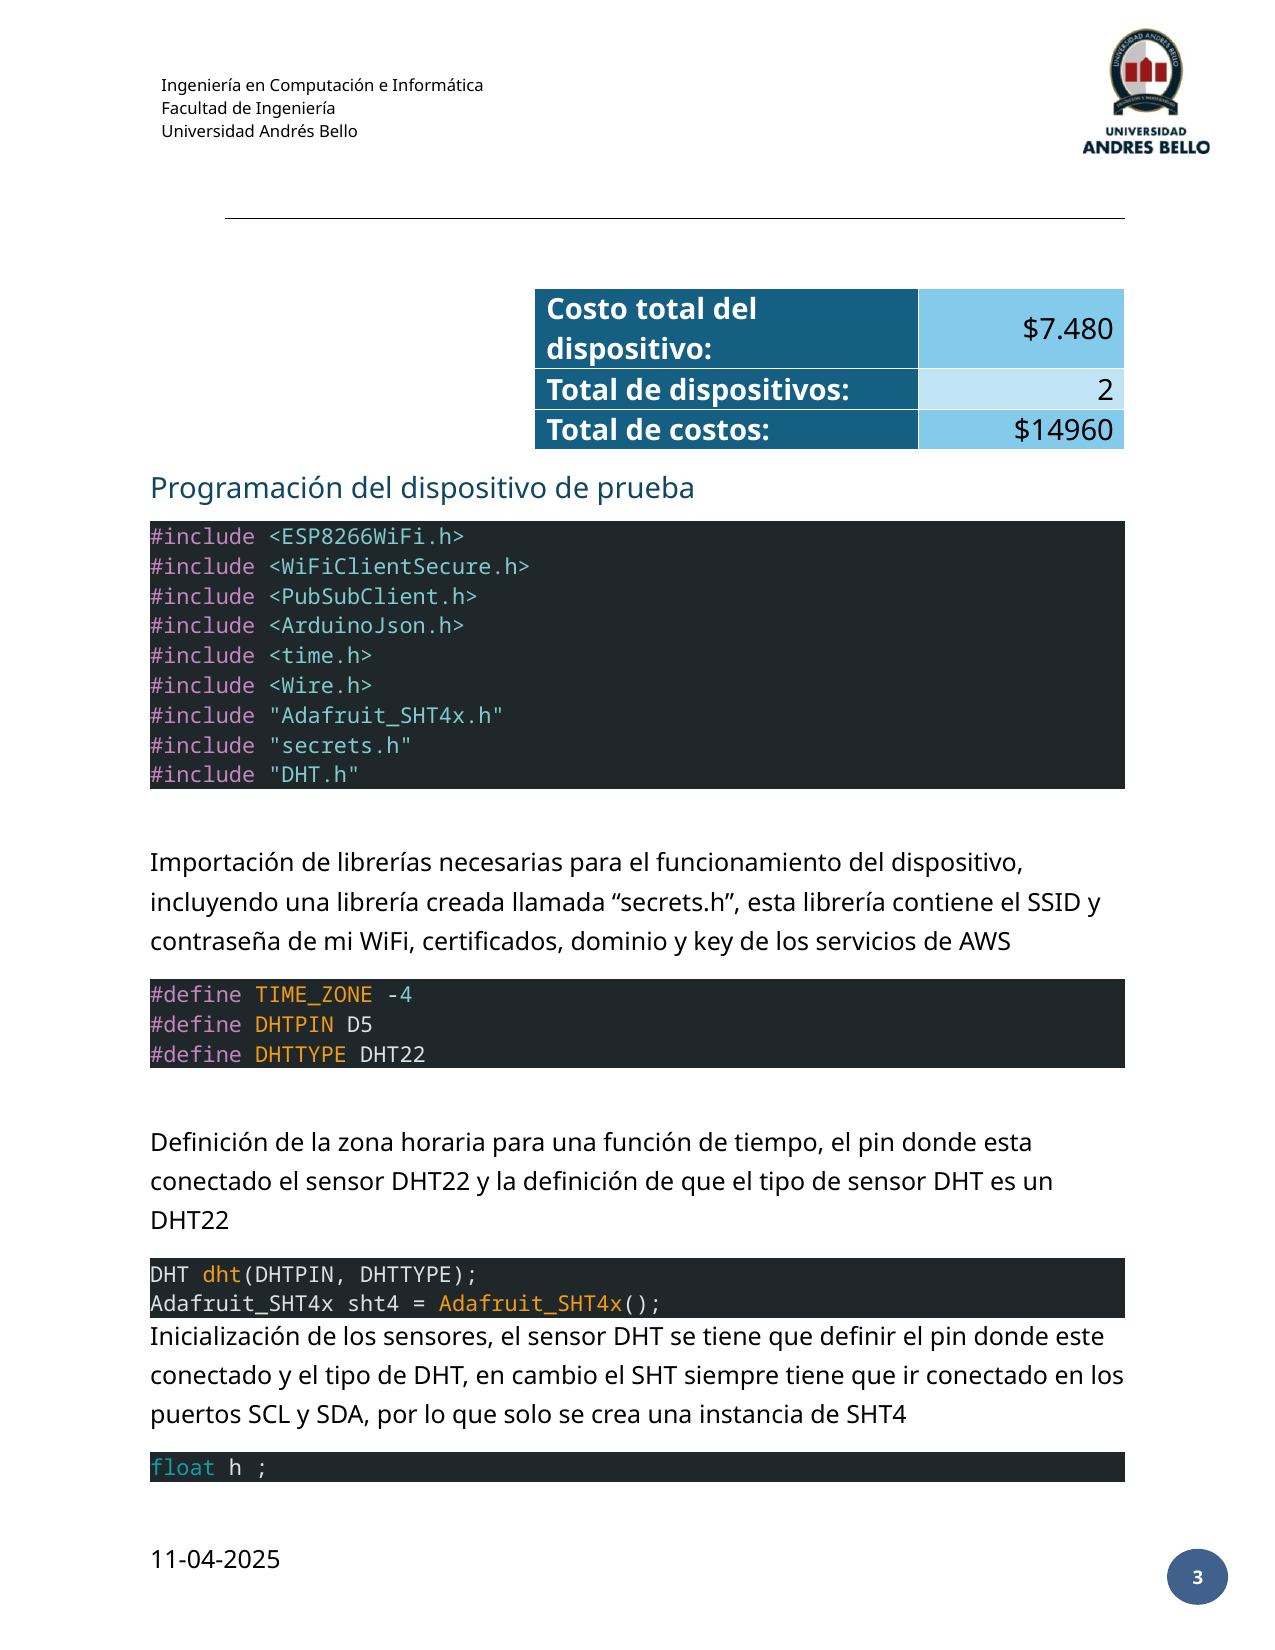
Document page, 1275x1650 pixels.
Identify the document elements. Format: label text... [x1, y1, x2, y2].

text #define DHTTYPE DHT22 [150, 1039, 1125, 1068]
table_cell 2 [919, 369, 1124, 409]
table_header Costo total del dispositivo: [535, 289, 918, 368]
text #include "secrets.h" [150, 729, 1125, 759]
subtitle Programación del dispositivo de prueba [150, 467, 1125, 507]
text #include "DHT.h" [150, 759, 1125, 789]
text #include <time.h> [150, 640, 1125, 670]
text Definición de la zona horaria para una función de tiempo, el pin donde esta conectado el sensor DHT22 y la definición de que el tipo de sensor DHT es un DHT22 [150, 1124, 1125, 1237]
text Importación de librerías necesarias para el funcionamiento del dispositivo, incluyendo una librería creada llamada “secrets.h”, esta librería contiene el SSID y contraseña de mi WiFi, certificados, dominio y key de los servicios de AWS [150, 845, 1125, 957]
picture [1082, 28, 1210, 154]
text Inicialización de los sensores, el sensor DHT se tiene que definir el pin donde este conectado y el tipo de DHT, en cambio el SHT siempre tiene que ir conectado en los puertos SCL y SDA, por lo que solo se crea una instancia de SHT4 [150, 1318, 1125, 1431]
table_header $7.480 [919, 289, 1124, 368]
text #define TIME_ZONE -4 [150, 979, 1125, 1009]
text #define DHTPIN D5 [150, 1009, 1125, 1039]
text #include <ESP8266WiFi.h> [150, 521, 1125, 551]
text #include <PubSubClient.h> [150, 581, 1125, 610]
text Adafruit_SHT4x sht4 = Adafruit_SHT4x(); [150, 1288, 1125, 1318]
text #include <Wire.h> [150, 670, 1125, 700]
text DHT dht(DHTPIN, DHTTYPE); [150, 1258, 1125, 1288]
text float h ; [150, 1452, 1125, 1482]
text #include <WiFiClientSecure.h> [150, 551, 1125, 581]
table_cell Total de costos: [535, 410, 918, 449]
text #include "Adafruit_SHT4x.h" [150, 700, 1125, 729]
table_cell $14960 [919, 410, 1124, 449]
text #include <ArduinoJson.h> [150, 610, 1125, 640]
table_cell Total de dispositivos: [535, 369, 918, 409]
